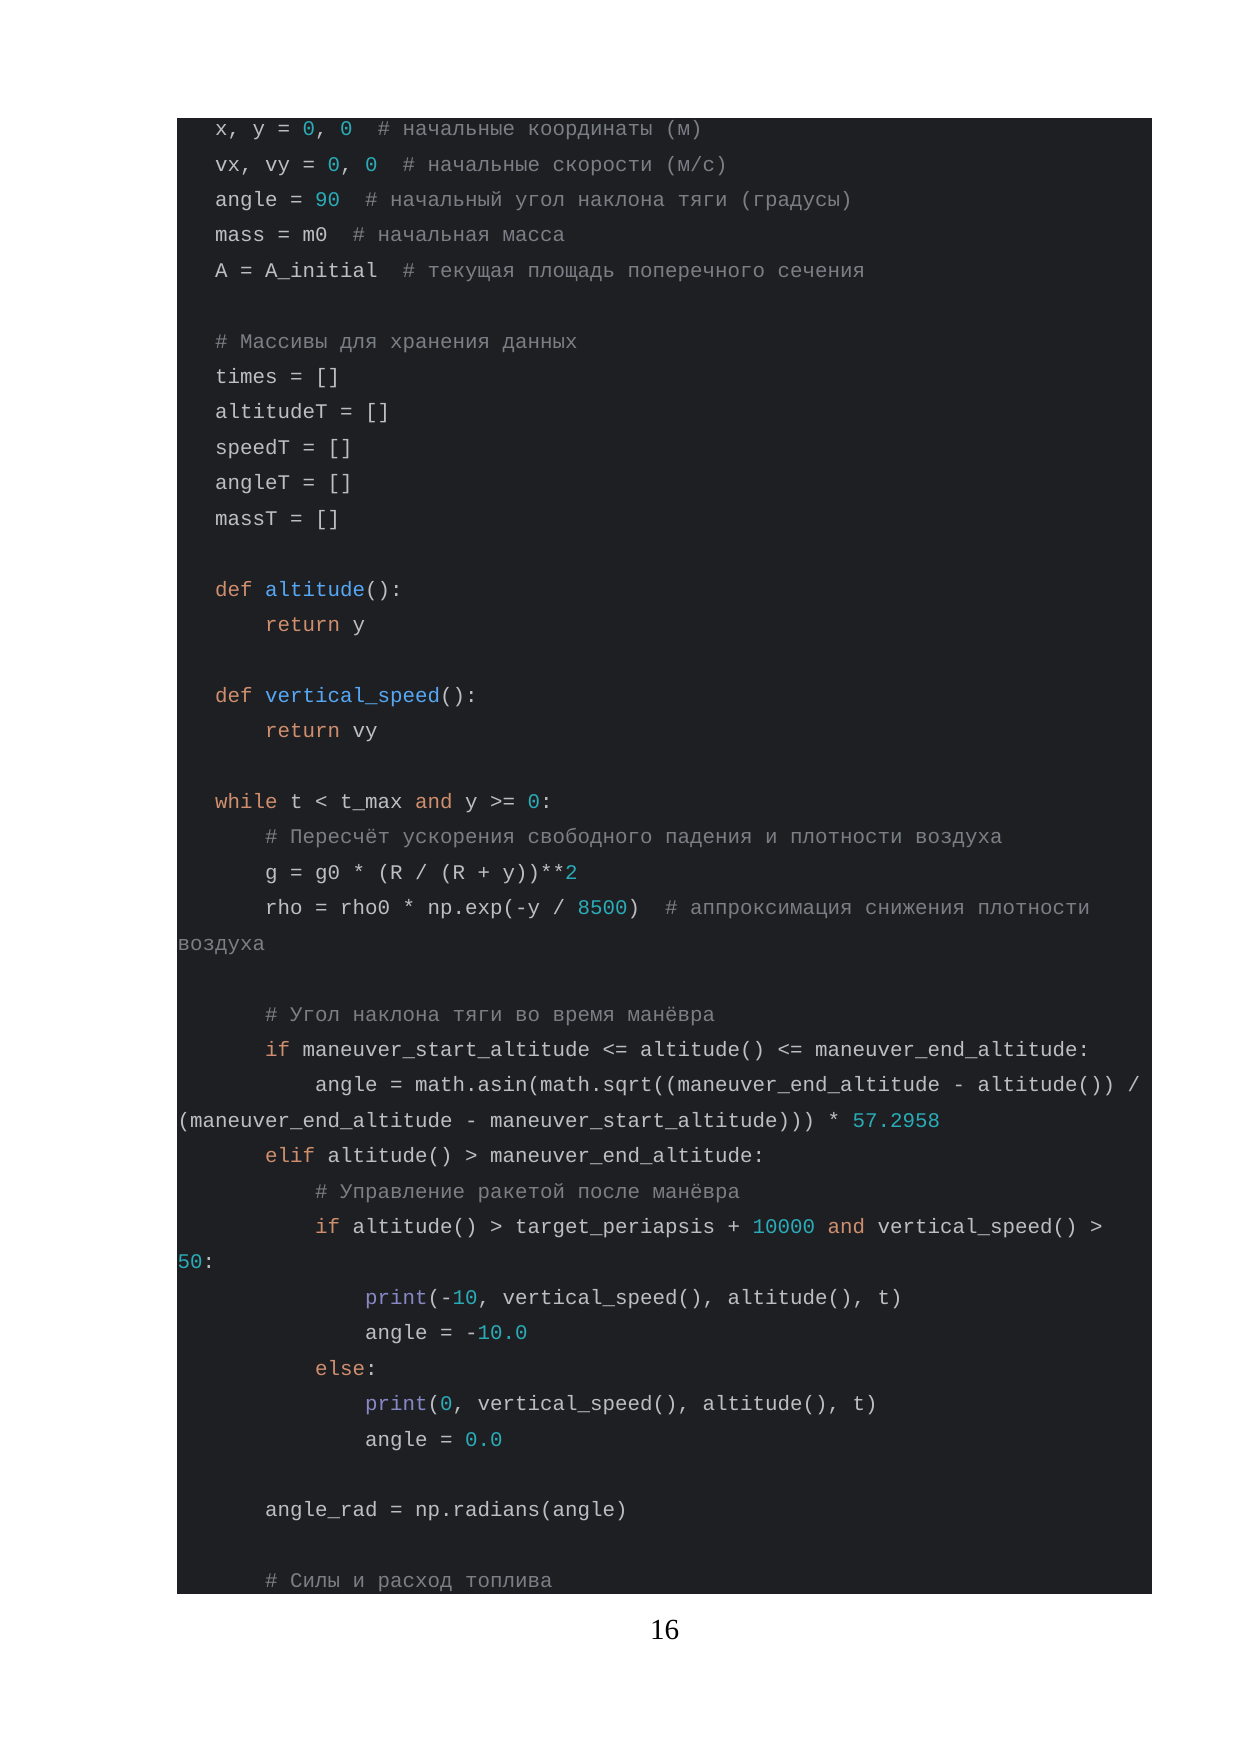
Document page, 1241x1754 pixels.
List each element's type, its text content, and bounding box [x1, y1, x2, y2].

text # Управление ракетой после манёвра [177, 1181, 1152, 1204]
text # Угол наклона тяги во время манёвра [177, 1003, 1152, 1027]
text return vy [177, 720, 1152, 744]
text if altitude() > target_periapsis + 10000 and vertical_speed() > 50: [177, 1216, 1152, 1275]
text times = [] [177, 366, 1152, 390]
text speedT = [] [177, 437, 1152, 461]
text angle = 0.0 [177, 1428, 1152, 1452]
text return y [177, 614, 1152, 638]
text g = g0 * (R / (R + y))**2 [177, 862, 1152, 886]
text angle = 90 # начальный угол наклона тяги (градусы) [177, 189, 1152, 213]
text angle = math.asin(math.sqrt((maneuver_end_altitude - altitude()) / (maneuver_end_altitude - maneuver_start_altitude))) * 57.2958 [177, 1074, 1152, 1133]
text mass = m0 # начальная масса [177, 224, 1152, 248]
text while t < t_max and y >= 0: [177, 791, 1152, 815]
text # Массивы для хранения данных [177, 331, 1152, 354]
text angle = -10.0 [177, 1322, 1152, 1346]
text else: [177, 1358, 1152, 1381]
text vx, vy = 0, 0 # начальные скорости (м/с) [177, 153, 1152, 177]
text A = A_initial # текущая площадь поперечного сечения [177, 260, 1152, 283]
text angleT = [] [177, 472, 1152, 496]
text def altitude(): [177, 578, 1152, 602]
text # Силы и расход топлива [177, 1570, 1152, 1594]
text print(-10, vertical_speed(), altitude(), t) [177, 1287, 1152, 1311]
text rho = rho0 * np.exp(-y / 8500) # аппроксимация снижения плотности воздуха [177, 897, 1152, 956]
text elif altitude() > maneuver_end_altitude: [177, 1145, 1152, 1169]
text x, y = 0, 0 # начальные координаты (м) [177, 118, 1152, 142]
text if maneuver_start_altitude <= altitude() <= maneuver_end_altitude: [177, 1039, 1152, 1063]
text massT = [] [177, 508, 1152, 531]
text print(0, vertical_speed(), altitude(), t) [177, 1393, 1152, 1417]
text angle_rad = np.radians(angle) [177, 1499, 1152, 1523]
text altitudeT = [] [177, 401, 1152, 425]
text # Пересчёт ускорения свободного падения и плотности воздуха [177, 826, 1152, 850]
text def vertical_speed(): [177, 685, 1152, 708]
